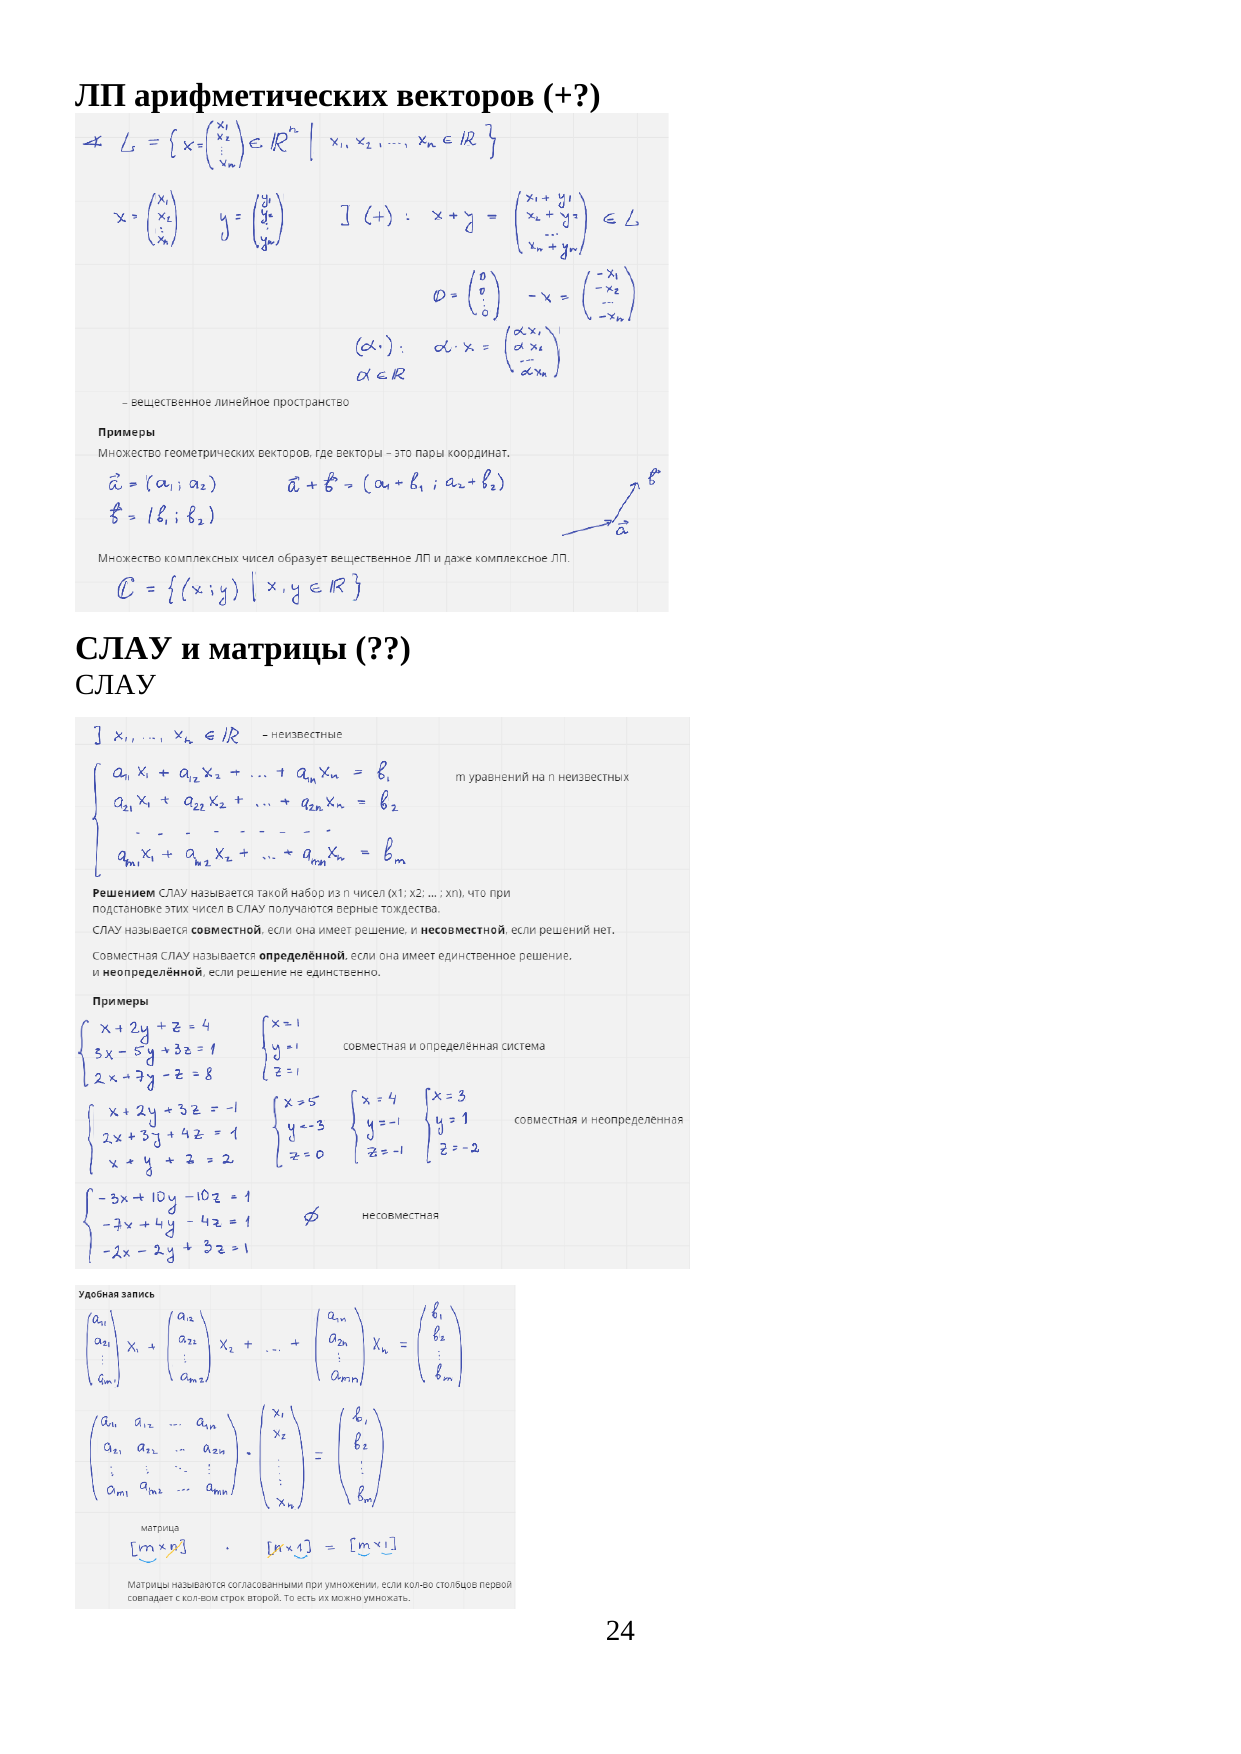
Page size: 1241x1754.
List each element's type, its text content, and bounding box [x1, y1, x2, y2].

picture [75, 717, 690, 1269]
subtitle СЛАУ и матрицы (??) [75, 628, 1165, 667]
picture [75, 113, 669, 612]
text СЛАУ [75, 667, 1165, 700]
subtitle ЛП арифметических векторов (+?) [75, 75, 1165, 113]
picture [75, 1285, 516, 1609]
